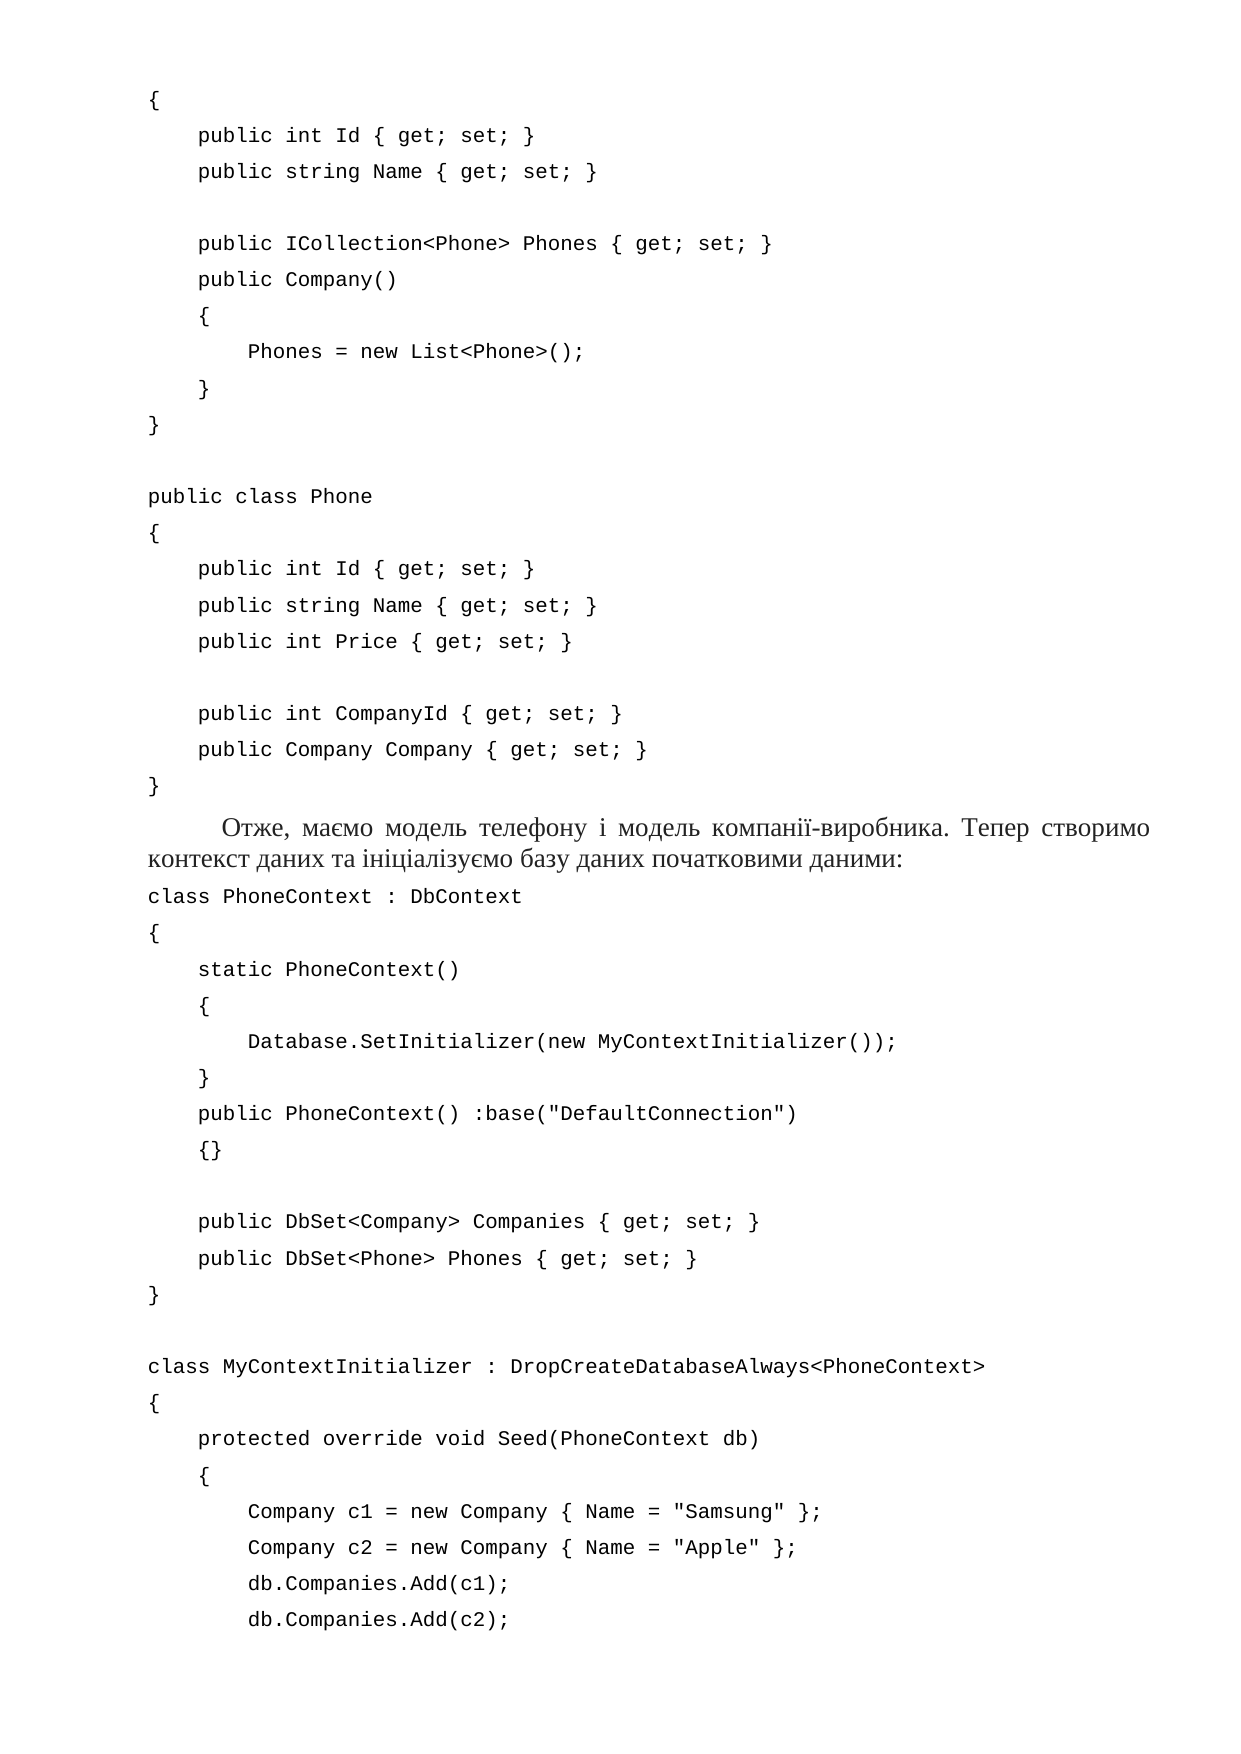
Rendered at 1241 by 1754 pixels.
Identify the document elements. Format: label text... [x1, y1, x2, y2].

text } [148, 775, 1152, 799]
text public PhoneContext() :base("DefaultConnection") [148, 1103, 1152, 1127]
text public string Name { get; set; } [148, 161, 1152, 184]
text } [148, 1067, 1152, 1091]
text public int Id { get; set; } [148, 125, 1152, 148]
text class PhoneContext : DbContext [148, 886, 1152, 910]
text { [148, 995, 1152, 1018]
text class MyContextInitializer : DropCreateDatabaseAlways<PhoneContext> [148, 1356, 1152, 1380]
text { [148, 305, 1152, 329]
text db.Companies.Add(c1); [148, 1573, 1152, 1597]
text { [148, 1464, 1152, 1488]
text { [148, 1392, 1152, 1416]
text public string Name { get; set; } [148, 594, 1152, 618]
text public Company() [148, 269, 1152, 293]
text db.Companies.Add(c2); [148, 1609, 1152, 1633]
text public ICollection<Phone> Phones { get; set; } [148, 233, 1152, 257]
text { [148, 88, 1152, 112]
text public int Id { get; set; } [148, 558, 1152, 582]
text public DbSet<Company> Companies { get; set; } [148, 1212, 1152, 1235]
text Phones = new List<Phone>(); [148, 342, 1152, 365]
text { [148, 922, 1152, 946]
text Отже, маємо модель телефону і модель компанії-виробника. Тепер створимо контекст даних та ініціалізуємо базу даних початковими даними: [148, 811, 1152, 874]
text public class Phone [148, 486, 1152, 510]
text static PhoneContext() [148, 958, 1152, 982]
text public int CompanyId { get; set; } [148, 703, 1152, 727]
text public DbSet<Phone> Phones { get; set; } [148, 1248, 1152, 1271]
text { [148, 522, 1152, 546]
text Database.SetInitializer(new MyContextInitializer()); [148, 1031, 1152, 1054]
text } [148, 378, 1152, 401]
text Company c1 = new Company { Name = "Samsung" }; [148, 1501, 1152, 1524]
text public int Price { get; set; } [148, 631, 1152, 654]
text } [148, 414, 1152, 437]
text Company c2 = new Company { Name = "Apple" }; [148, 1537, 1152, 1561]
text } [148, 1284, 1152, 1307]
text {} [148, 1139, 1152, 1163]
text protected override void Seed(PhoneContext db) [148, 1428, 1152, 1452]
text public Company Company { get; set; } [148, 739, 1152, 763]
